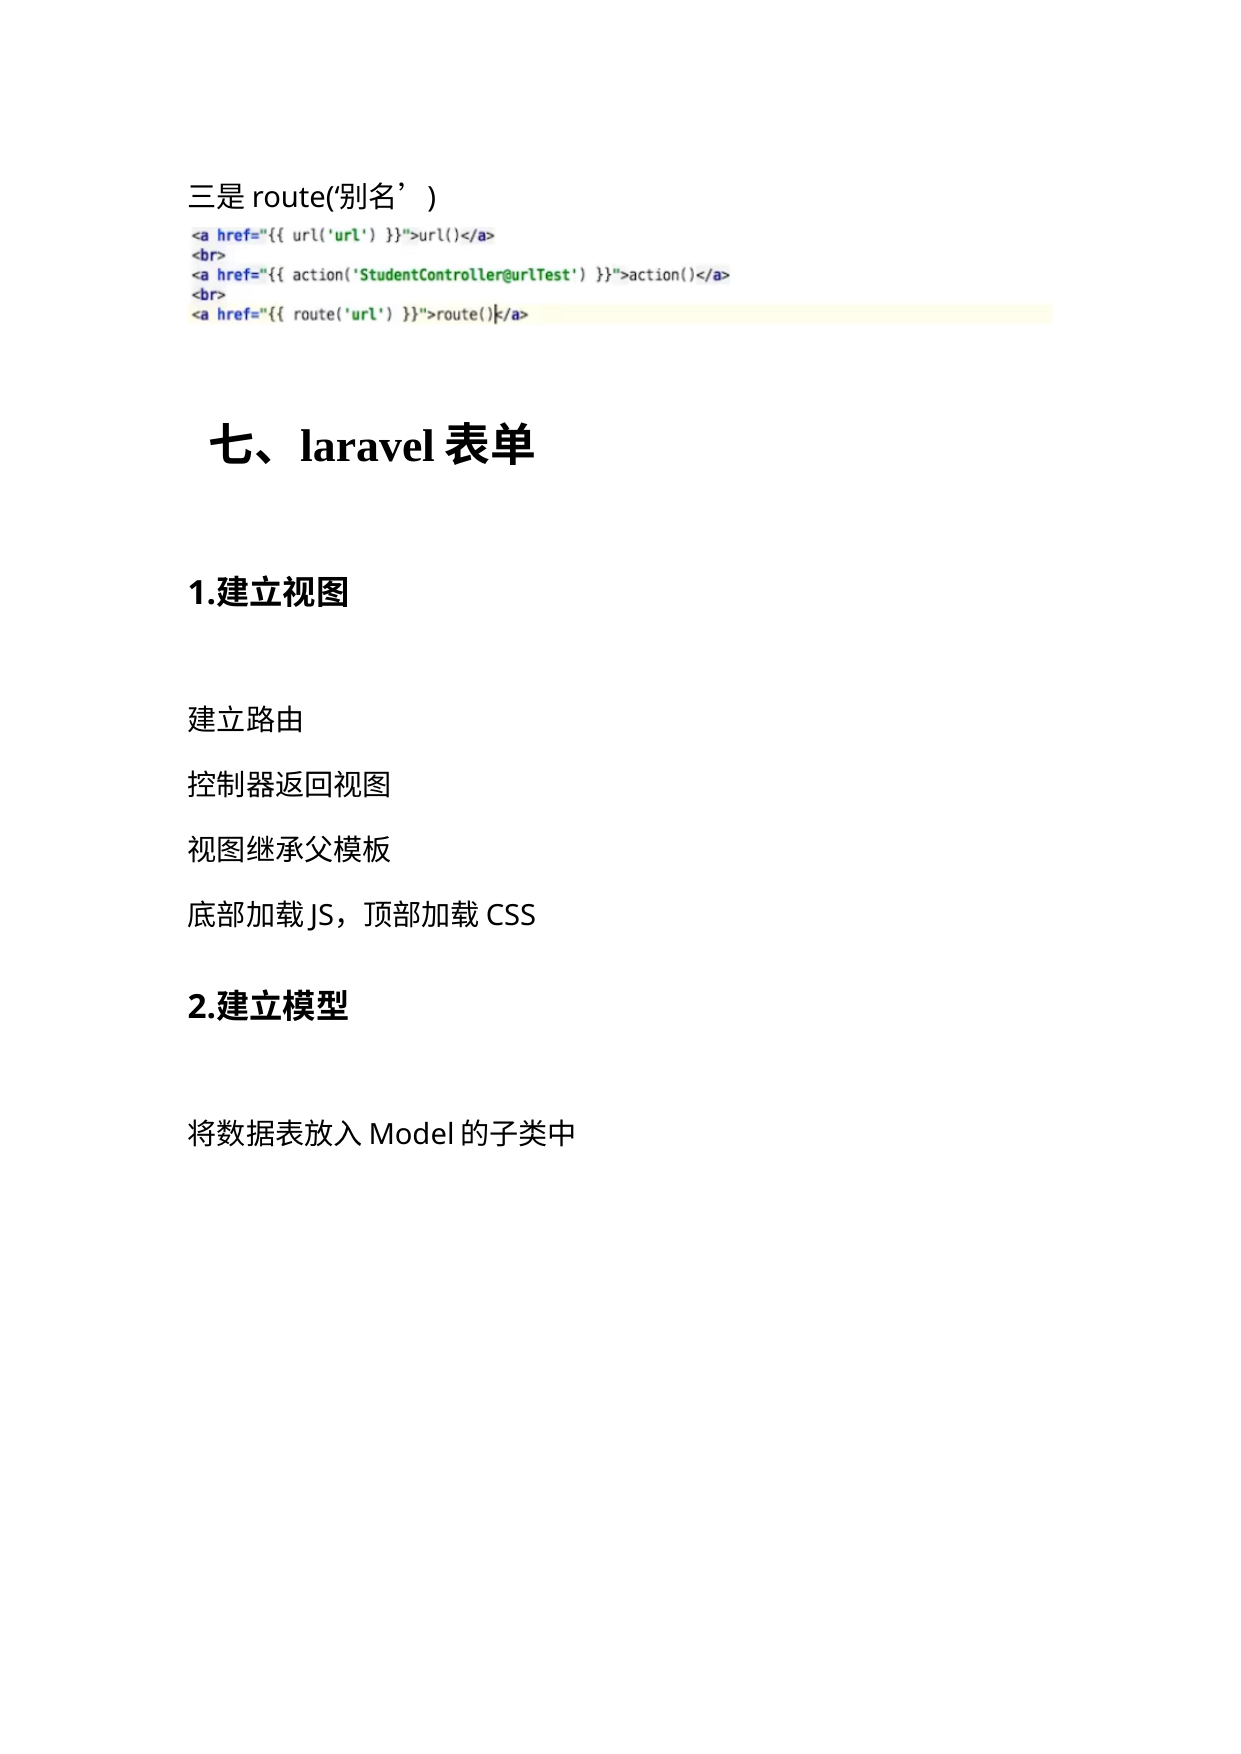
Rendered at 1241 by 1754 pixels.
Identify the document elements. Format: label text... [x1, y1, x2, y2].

text 建立路由 [187, 685, 1053, 750]
text 将数据表放入Model的子类中 [187, 1099, 1053, 1164]
text 视图继承父模板 [187, 815, 1053, 880]
text 1.建立视图 [187, 557, 1053, 622]
text 2.建立模型 [187, 972, 1053, 1037]
text 控制器返回视图 [187, 750, 1053, 815]
text 七、laravel表单 [208, 392, 1032, 490]
text 底部加载JS，顶部加载CSS [187, 880, 1053, 945]
text 三是route(‘别名’) [187, 162, 1053, 227]
picture [187, 227, 1053, 328]
